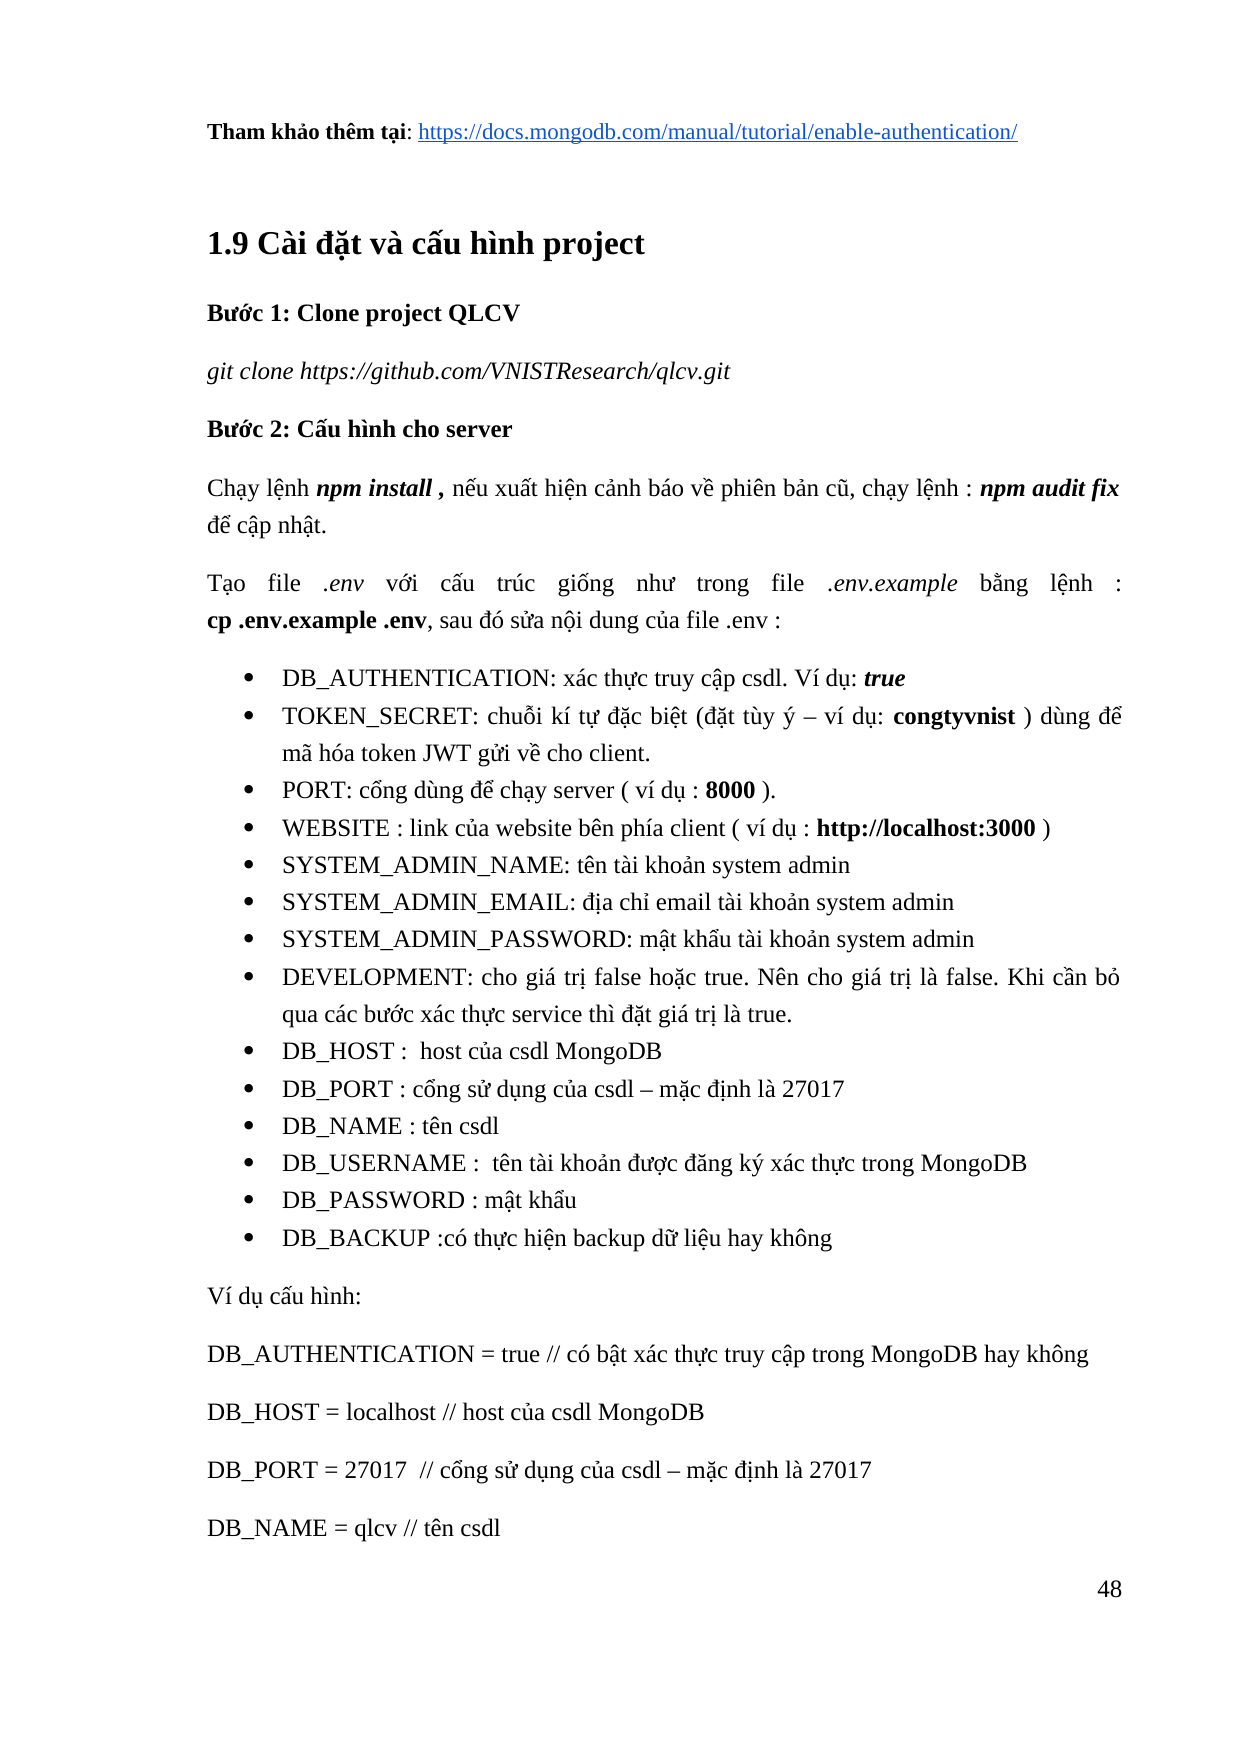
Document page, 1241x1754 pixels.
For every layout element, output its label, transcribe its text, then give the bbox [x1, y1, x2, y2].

text DB_AUTHENTICATION = true // có bật xác thực truy cập trong MongoDB hay không [207, 1339, 1122, 1368]
text Bước 2: Cấu hình cho server [207, 414, 1122, 443]
text git clone https://github.com/VNISTResearch/qlcv.git [207, 356, 1122, 385]
subtitle Cài đặt và cấu hình project [207, 223, 1122, 262]
list DB_NAME : tên csdl [244, 1111, 1122, 1140]
list WEBSITE : link của website bên phía client ( ví dụ : http://localhost:3000 ) [244, 813, 1122, 841]
list DB_PASSWORD : mật khẩu [244, 1186, 1122, 1214]
list DB_AUTHENTICATION: xác thực truy cập csdl. Ví dụ: true [244, 663, 1122, 692]
list SYSTEM_ADMIN_PASSWORD: mật khẩu tài khoản system admin [244, 924, 1122, 953]
text DB_NAME = qlcv // tên csdl [207, 1513, 1122, 1542]
text DB_PORT = 27017 // cổng sử dụng của csdl – mặc định là 27017 [207, 1455, 1122, 1484]
list DEVELOPMENT: cho giá trị false hoặc true. Nên cho giá trị là false. Khi cần bỏ qua các bước xác thực service thì đặt giá trị là true. [244, 962, 1122, 1028]
text Ví dụ cấu hình: [207, 1281, 1122, 1310]
text DB_HOST = localhost // host của csdl MongoDB [207, 1397, 1122, 1426]
list TOKEN_SECRET: chuỗi kí tự đặc biệt (đặt tùy ý – ví dụ: congtyvnist ) dùng để mã hóa token JWT gửi về cho client. [244, 701, 1122, 767]
list SYSTEM_ADMIN_EMAIL: địa chỉ email tài khoản system admin [244, 887, 1122, 916]
list SYSTEM_ADMIN_NAME: tên tài khoản system admin [244, 850, 1122, 879]
text Tham khảo thêm tại: https://docs.mongodb.com/manual/tutorial/enable-authentication/ [207, 118, 1122, 144]
text Tạo file .env với cấu trúc giống như trong file .env.example bằng lệnh : cp .env.example .env, sau đó sửa nội dung của file .env : [207, 568, 1122, 634]
list DB_BACKUP :có thực hiện backup dữ liệu hay không [244, 1223, 1122, 1252]
list DB_HOST : host của csdl MongoDB [244, 1036, 1122, 1065]
list PORT: cổng dùng để chạy server ( ví dụ : 8000 ). [244, 775, 1122, 804]
list DB_USERNAME : tên tài khoản được đăng ký xác thực trong MongoDB [244, 1148, 1122, 1177]
list DB_PORT : cổng sử dụng của csdl – mặc định là 27017 [244, 1074, 1122, 1102]
text Chạy lệnh npm install , nếu xuất hiện cảnh báo về phiên bản cũ, chạy lệnh : npm audit fix để cập nhật. [207, 473, 1122, 539]
text Bước 1: Clone project QLCV [207, 298, 1122, 327]
